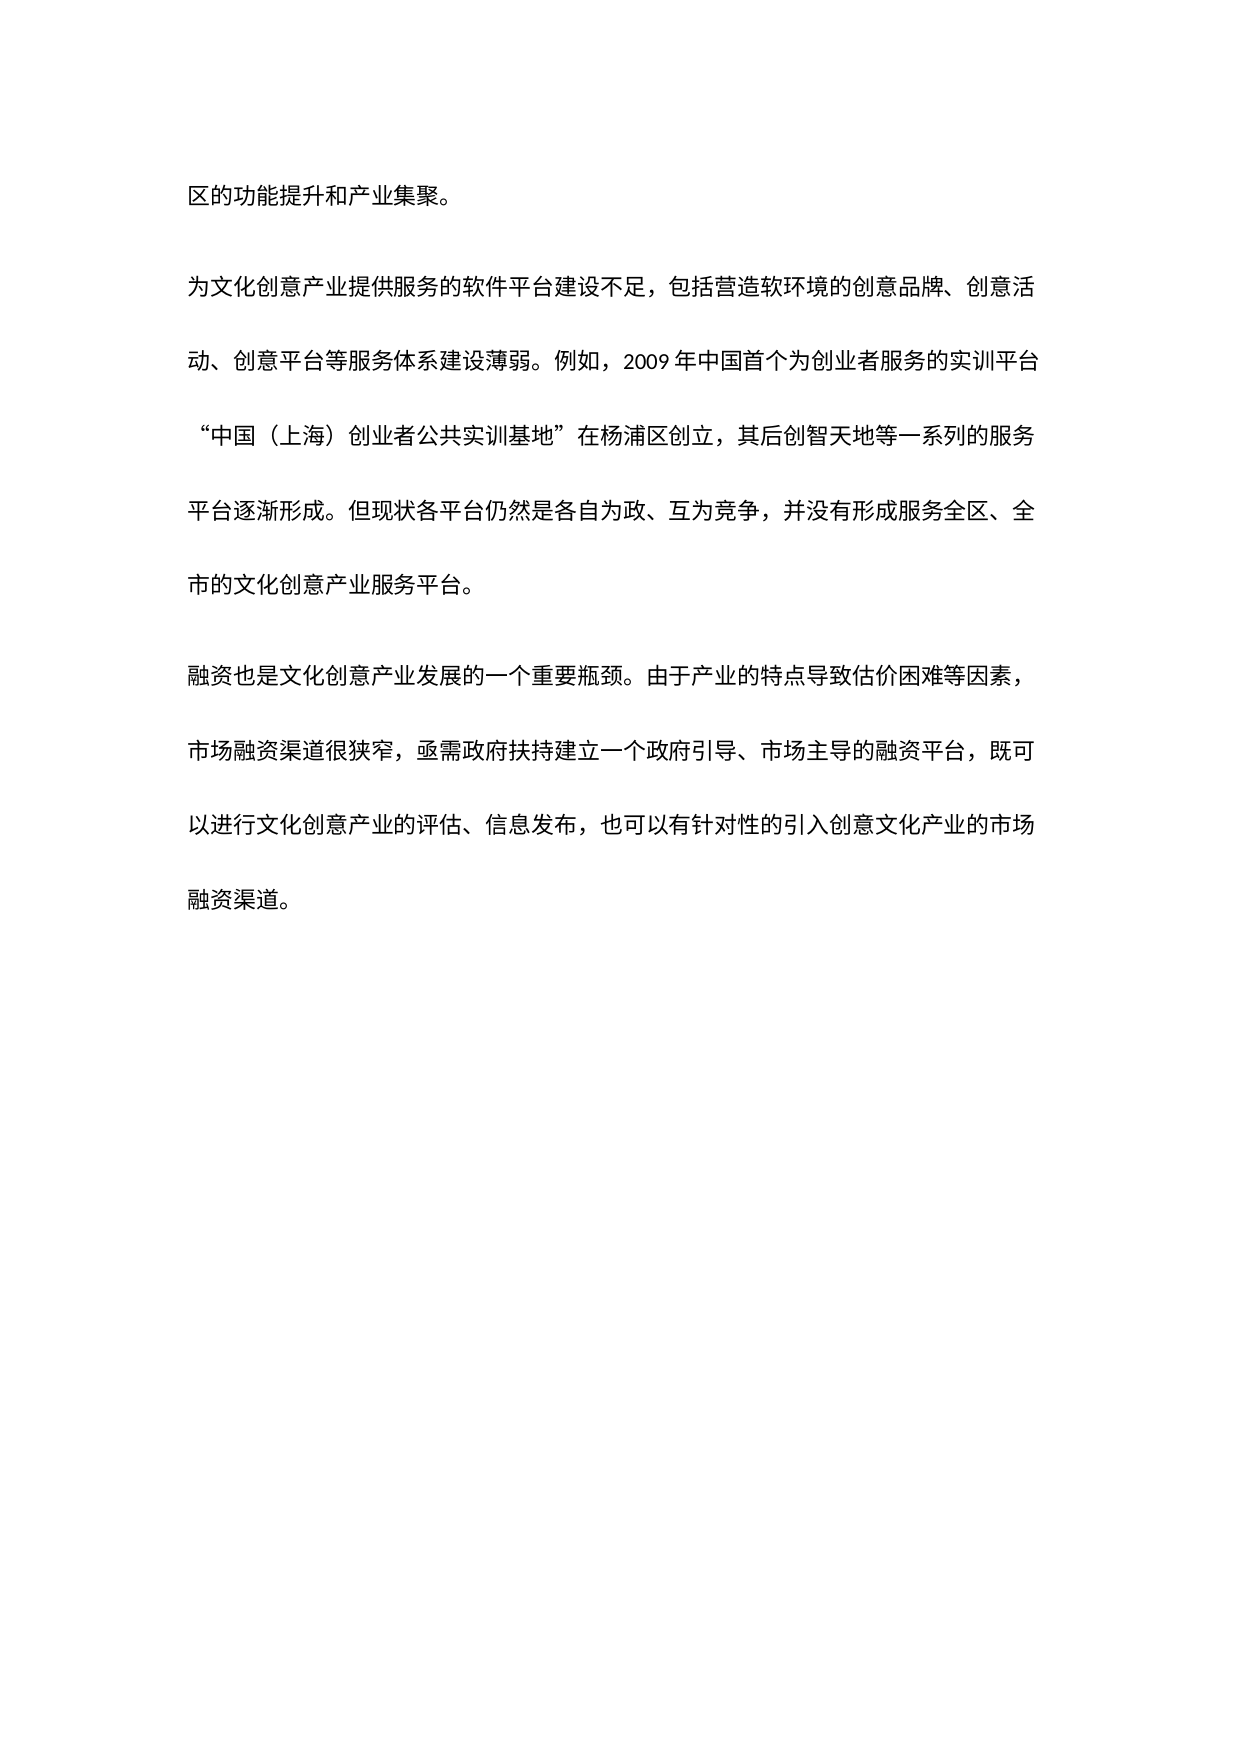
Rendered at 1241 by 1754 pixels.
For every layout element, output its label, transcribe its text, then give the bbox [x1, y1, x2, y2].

text 融资也是文化创意产业发展的一个重要瓶颈。由于产业的特点导致估价困难等因素，市场融资渠道很狭窄，亟需政府扶持建立一个政府引导、市场主导的融资平台，既可以进行文化创意产业的评估、信息发布，也可以有针对性的引入创意文化产业的市场融资渠道。 [187, 642, 1053, 931]
text 为文化创意产业提供服务的软件平台建设不足，包括营造软环境的创意品牌、创意活动、创意平台等服务体系建设薄弱。例如，2009年中国首个为创业者服务的实训平台“中国（上海）创业者公共实训基地”在杨浦区创立，其后创智天地等一系列的服务平台逐渐形成。但现状各平台仍然是各自为政、互为竞争，并没有形成服务全区、全市的文化创意产业服务平台。 [187, 253, 1053, 616]
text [187, 162, 1053, 227]
